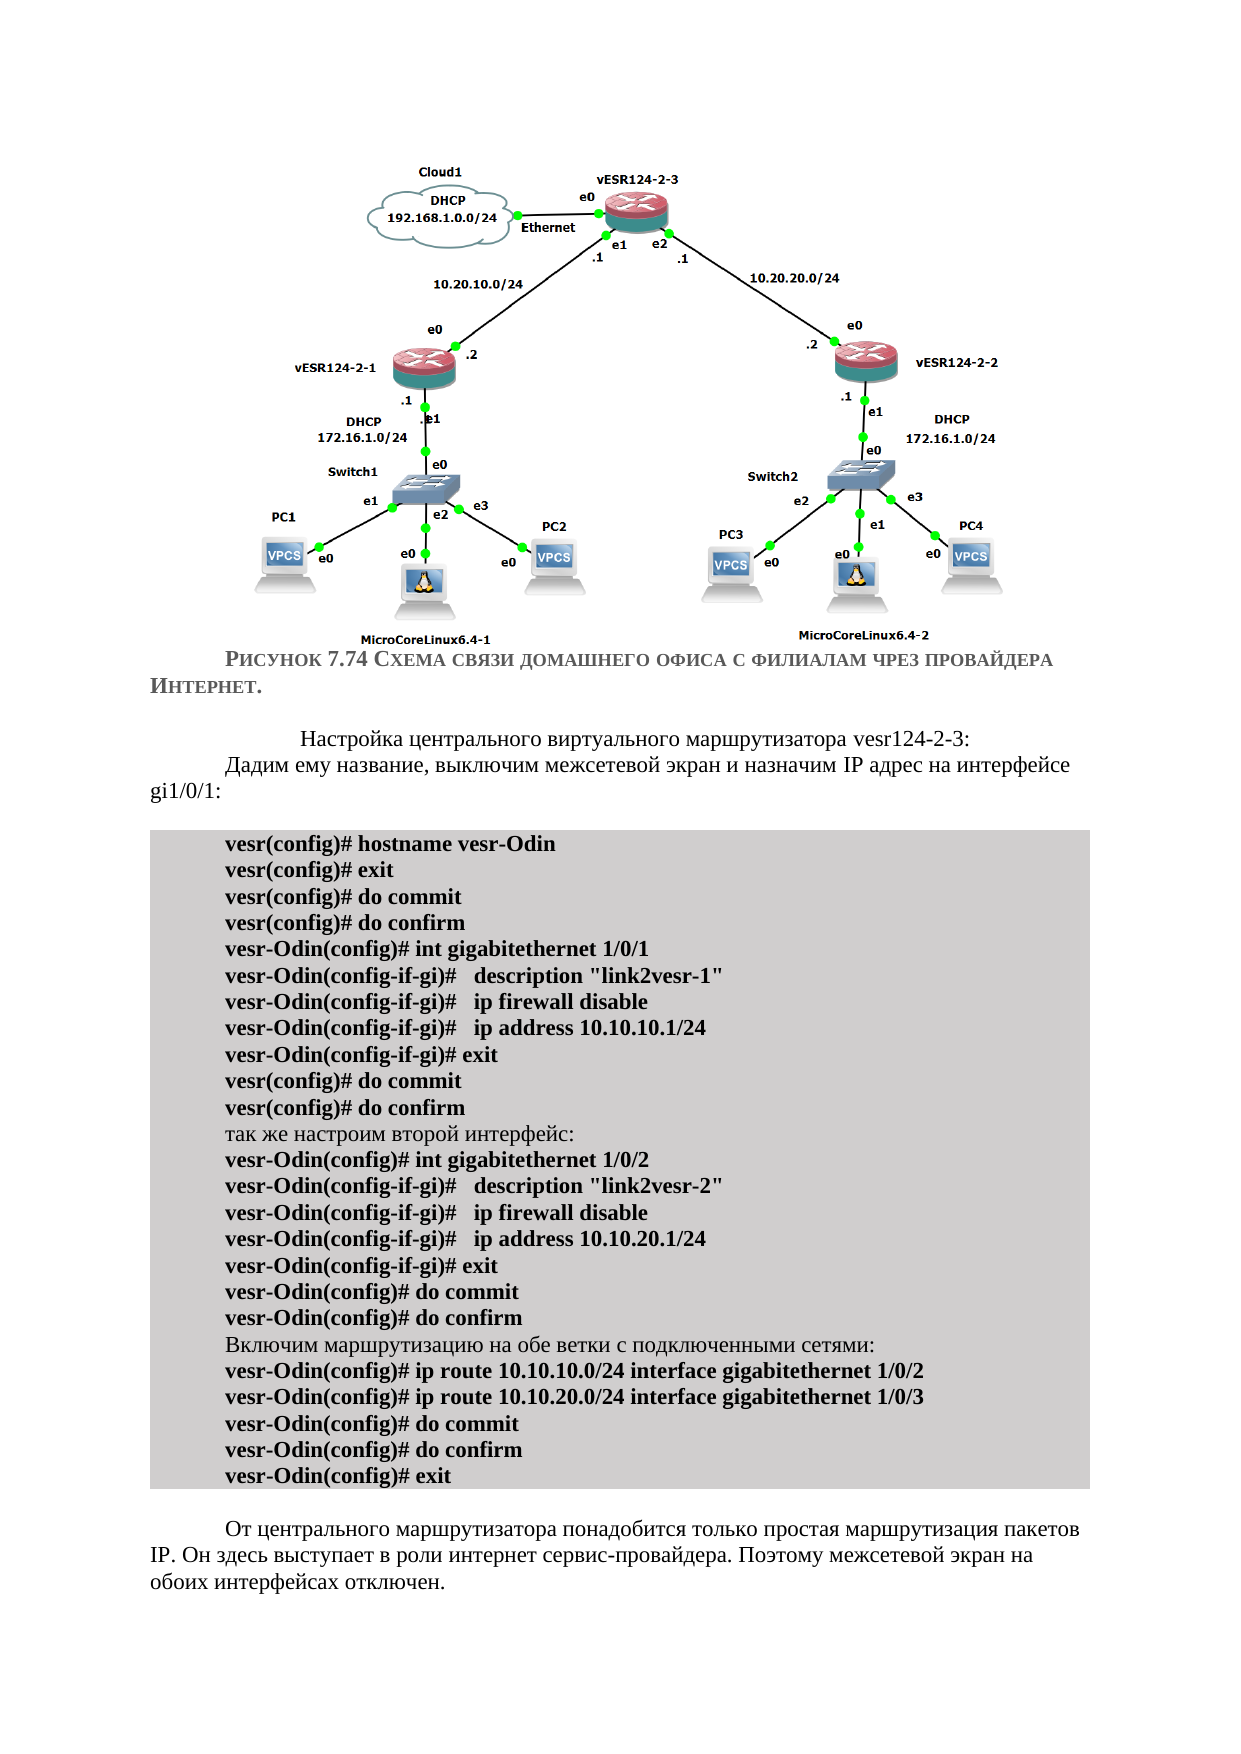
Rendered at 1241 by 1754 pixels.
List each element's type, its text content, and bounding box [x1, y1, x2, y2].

text Включим маршрутизацию на обе ветки с подключенными сетями: [150, 1331, 1090, 1357]
list Настройка центрального виртуального маршрутизатора vesr124-2-3: [225, 724, 1090, 751]
text vesr(config)# exit [150, 856, 1090, 883]
text vesr(config)# hostname vesr-Odin [150, 830, 1090, 856]
text vesr-Odin(config)# do confirm [150, 1304, 1090, 1331]
text vesr-Odin(config)# do commit [150, 1410, 1090, 1436]
text vesr-Odin(config-if-gi)# exit [150, 1041, 1090, 1067]
text vesr-Odin(config)# int gigabitethernet 1/0/2 [150, 1146, 1090, 1173]
text vesr-Odin(config-if-gi)# ip firewall disable [150, 1199, 1090, 1225]
text От центрального маршрутизатора понадобится только простая маршрутизация пакетов IP. Он здесь выступает в роли интернет сервис-провайдера. Поэтому межсетевой экран на обоих интерфейсах отключен. [150, 1515, 1090, 1594]
text vesr(config)# do commit [150, 883, 1090, 909]
text vesr-Odin(config-if-gi)# exit [150, 1252, 1090, 1278]
text vesr-Odin(config)# exit [150, 1462, 1090, 1489]
text vesr-Odin(config)# ip route 10.10.10.0/24 interface gigabitethernet 1/0/2 [150, 1357, 1090, 1383]
text Дадим ему название, выключим межсетевой экран и назначим IP адрес на интерфейсе gi1/0/1: [150, 751, 1090, 804]
text vesr(config)# do commit [150, 1067, 1090, 1093]
text vesr-Odin(config-if-gi)# ip address 10.10.20.1/24 [150, 1225, 1090, 1252]
text vesr-Odin(config-if-gi)# description "link2vesr-2" [150, 1173, 1090, 1199]
text vesr-Odin(config)# do commit [150, 1278, 1090, 1304]
text vesr(config)# do confirm [150, 909, 1090, 935]
text vesr-Odin(config)# ip route 10.10.20.0/24 interface gigabitethernet 1/0/3 [150, 1383, 1090, 1410]
text vesr-Odin(config-if-gi)# ip address 10.10.10.1/24 [150, 1014, 1090, 1041]
text vesr-Odin(config)# int gigabitethernet 1/0/1 [150, 935, 1090, 962]
text vesr-Odin(config-if-gi)# ip firewall disable [150, 988, 1090, 1014]
text vesr-Odin(config)# do confirm [150, 1436, 1090, 1462]
picture [225, 150, 1054, 646]
text vesr-Odin(config-if-gi)# description "link2vesr-1" [150, 962, 1090, 988]
text так же настроим второй интерфейс: [150, 1120, 1090, 1146]
text vesr(config)# do confirm [150, 1093, 1090, 1120]
